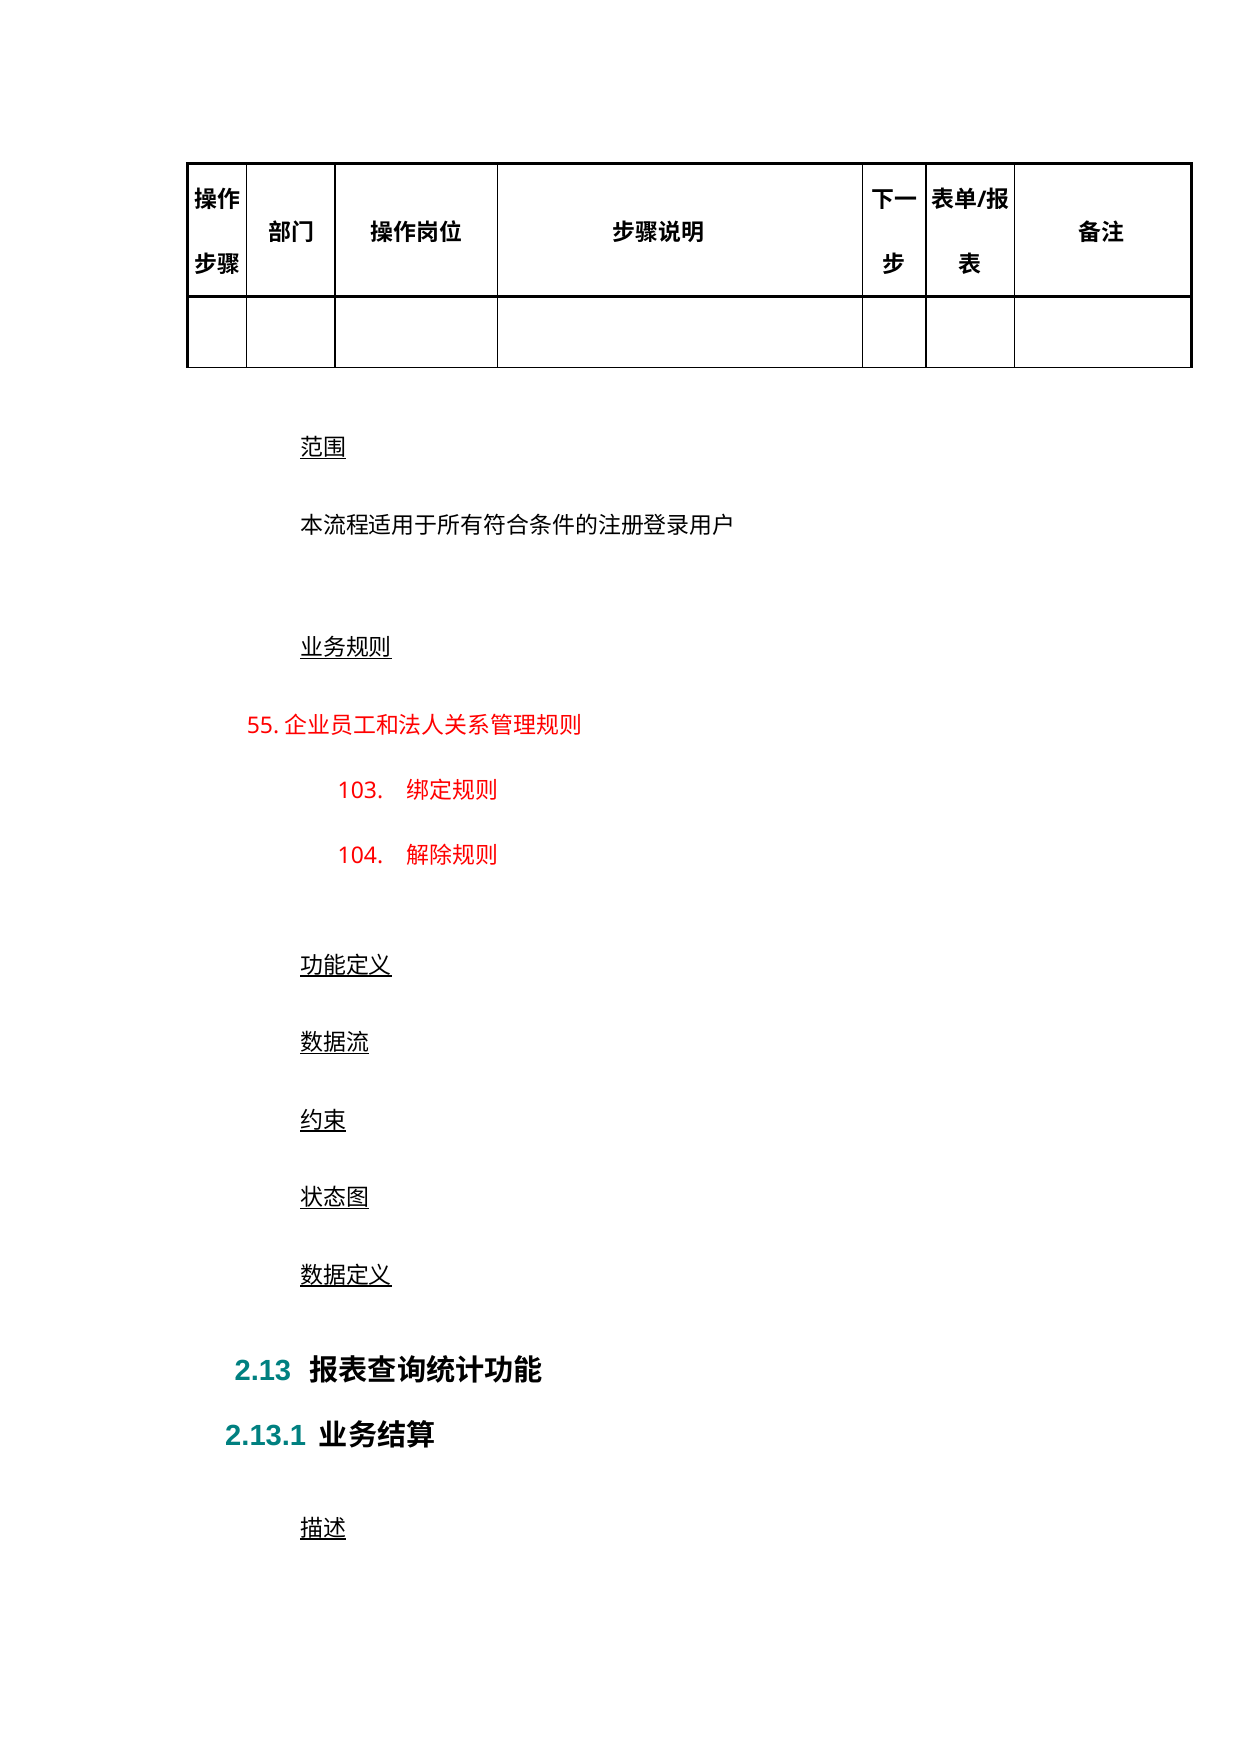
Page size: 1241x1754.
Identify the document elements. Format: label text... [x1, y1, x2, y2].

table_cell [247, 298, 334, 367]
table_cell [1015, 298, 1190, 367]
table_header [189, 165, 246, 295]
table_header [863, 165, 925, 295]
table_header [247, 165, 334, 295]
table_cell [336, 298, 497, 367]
subtitle 业务结算 [225, 1429, 1053, 1494]
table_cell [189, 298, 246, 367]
subtitle 报表查询统计功能 [234, 1335, 1053, 1400]
text 功能定义 [300, 931, 1053, 996]
text 范围 [300, 413, 1053, 478]
text 约束 [300, 1086, 1053, 1151]
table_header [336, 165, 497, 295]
text 描述 [300, 1523, 1053, 1588]
list 企业员工和法人关系管理规则 [247, 691, 1053, 756]
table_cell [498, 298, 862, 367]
text 本流程适用于所有符合条件的注册登录用户 [300, 491, 1053, 556]
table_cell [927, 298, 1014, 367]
text 数据流 [300, 1008, 1053, 1073]
text 状态图 [300, 1163, 1053, 1228]
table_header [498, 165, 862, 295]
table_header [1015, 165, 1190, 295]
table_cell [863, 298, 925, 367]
text 数据定义 [300, 1241, 1053, 1306]
text 业务规则 [300, 613, 1053, 678]
list 解除规则 [337, 821, 1053, 886]
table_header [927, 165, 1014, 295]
list 绑定规则 [337, 756, 1053, 821]
